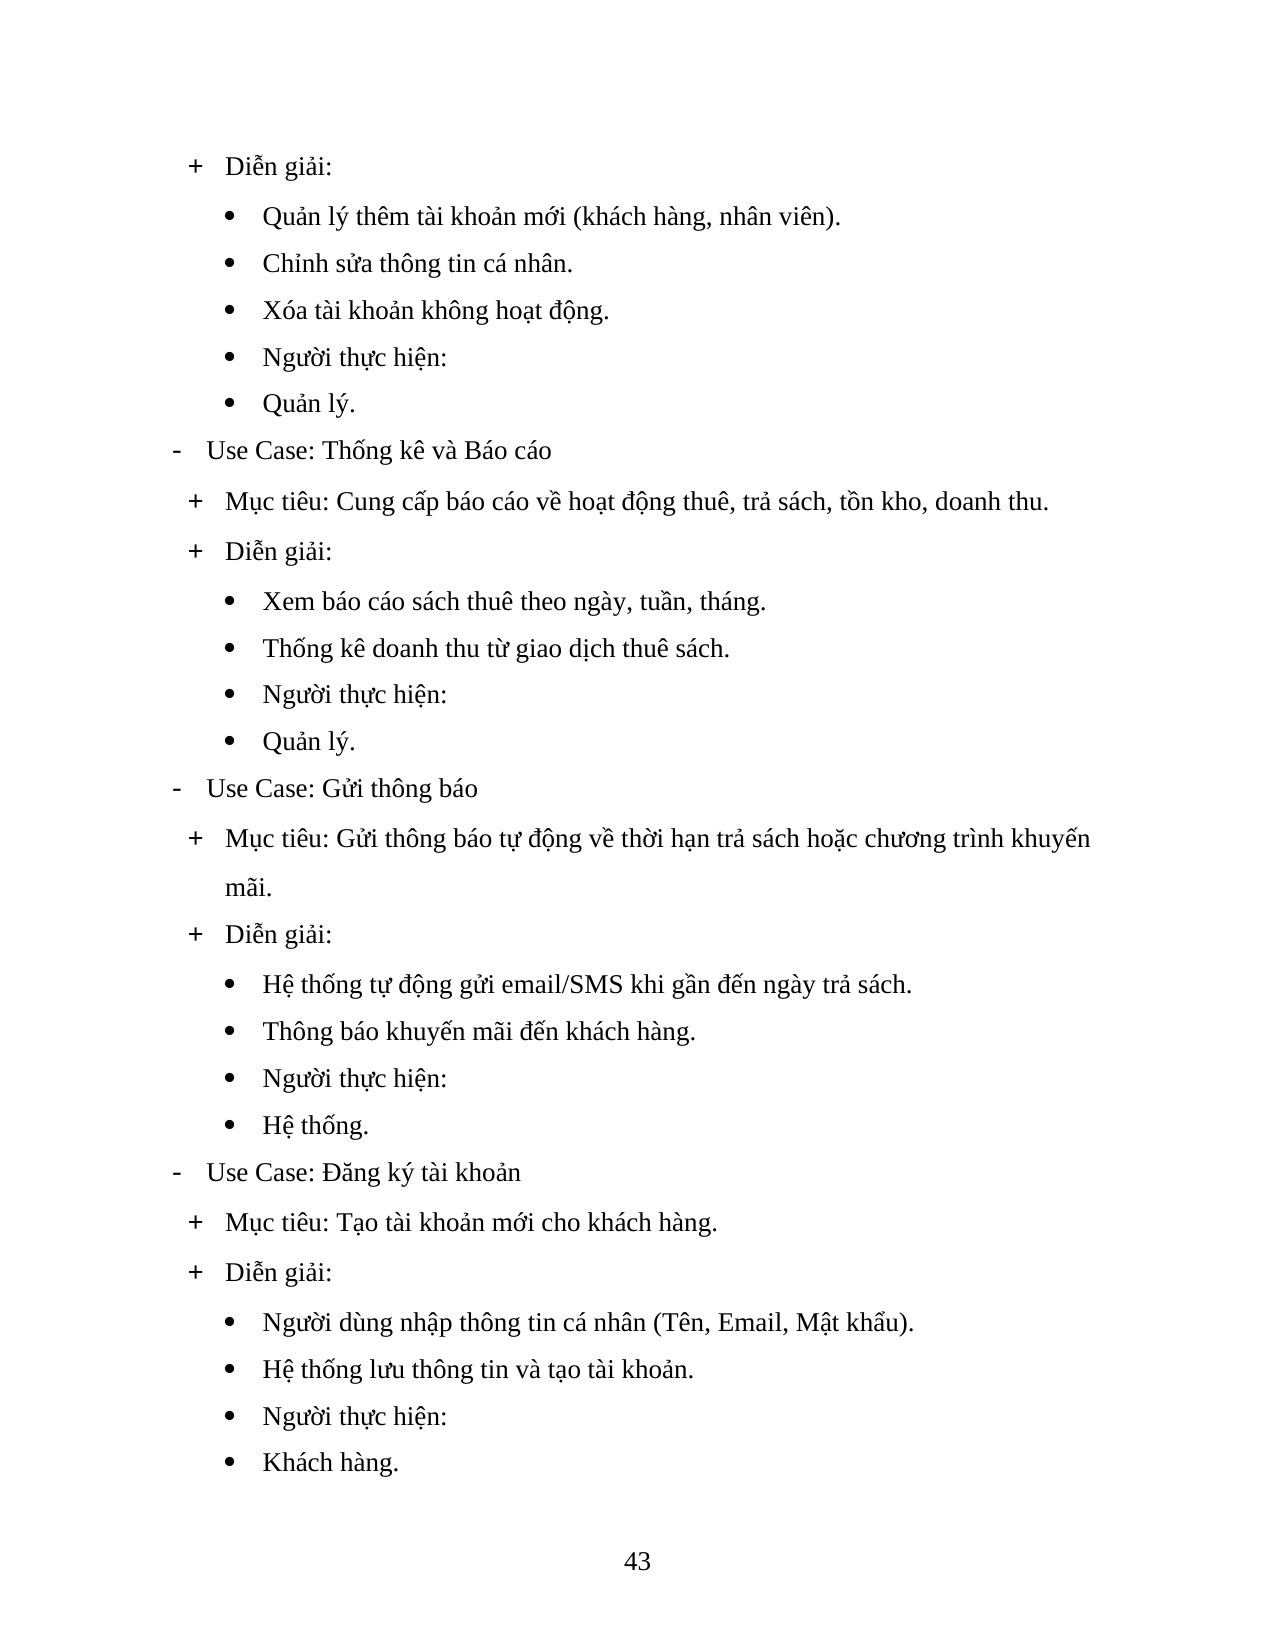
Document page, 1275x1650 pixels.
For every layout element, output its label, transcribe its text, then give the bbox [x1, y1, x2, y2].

list Chỉnh sửa thông tin cá nhân. [225, 247, 1125, 278]
list Quản lý. [225, 725, 1125, 757]
list Mục tiêu: Gửi thông báo tự động về thời hạn trả sách hoặc chương trình khuyến mãi. [187, 822, 1125, 902]
list Người thực hiện: [225, 1062, 1125, 1093]
list Diễn giải: [187, 150, 1125, 183]
list Diễn giải: [187, 918, 1125, 951]
list Hệ thống tự động gửi email/SMS khi gần đến ngày trả sách. [225, 968, 1125, 999]
list Quản lý thêm tài khoản mới (khách hàng, nhân viên). [225, 200, 1125, 231]
list Use Case: Thống kê và Báo cáo [169, 434, 1125, 468]
list Use Case: Gửi thông báo [169, 772, 1125, 806]
list Người dùng nhập thông tin cá nhân (Tên, Email, Mật khẩu). [225, 1306, 1125, 1337]
list Khách hàng. [225, 1447, 1125, 1478]
list Thông báo khuyến mãi đến khách hàng. [225, 1015, 1125, 1046]
list Xóa tài khoản không hoạt động. [225, 294, 1125, 325]
list Người thực hiện: [225, 341, 1125, 372]
list Người thực hiện: [225, 1400, 1125, 1431]
list Mục tiêu: Cung cấp báo cáo về hoạt động thuê, trả sách, tồn kho, doanh thu. [187, 484, 1125, 518]
list Hệ thống. [225, 1109, 1125, 1140]
list Hệ thống lưu thông tin và tạo tài khoản. [225, 1353, 1125, 1384]
list Diễn giải: [187, 1256, 1125, 1289]
list Diễn giải: [187, 535, 1125, 568]
list Xem báo cáo sách thuê theo ngày, tuần, tháng. [225, 585, 1125, 616]
list Quản lý. [225, 388, 1125, 419]
list Mục tiêu: Tạo tài khoản mới cho khách hàng. [187, 1206, 1125, 1239]
list Thống kê doanh thu từ giao dịch thuê sách. [225, 632, 1125, 663]
list Người thực hiện: [225, 678, 1125, 710]
list Use Case: Đăng ký tài khoản [169, 1156, 1125, 1189]
